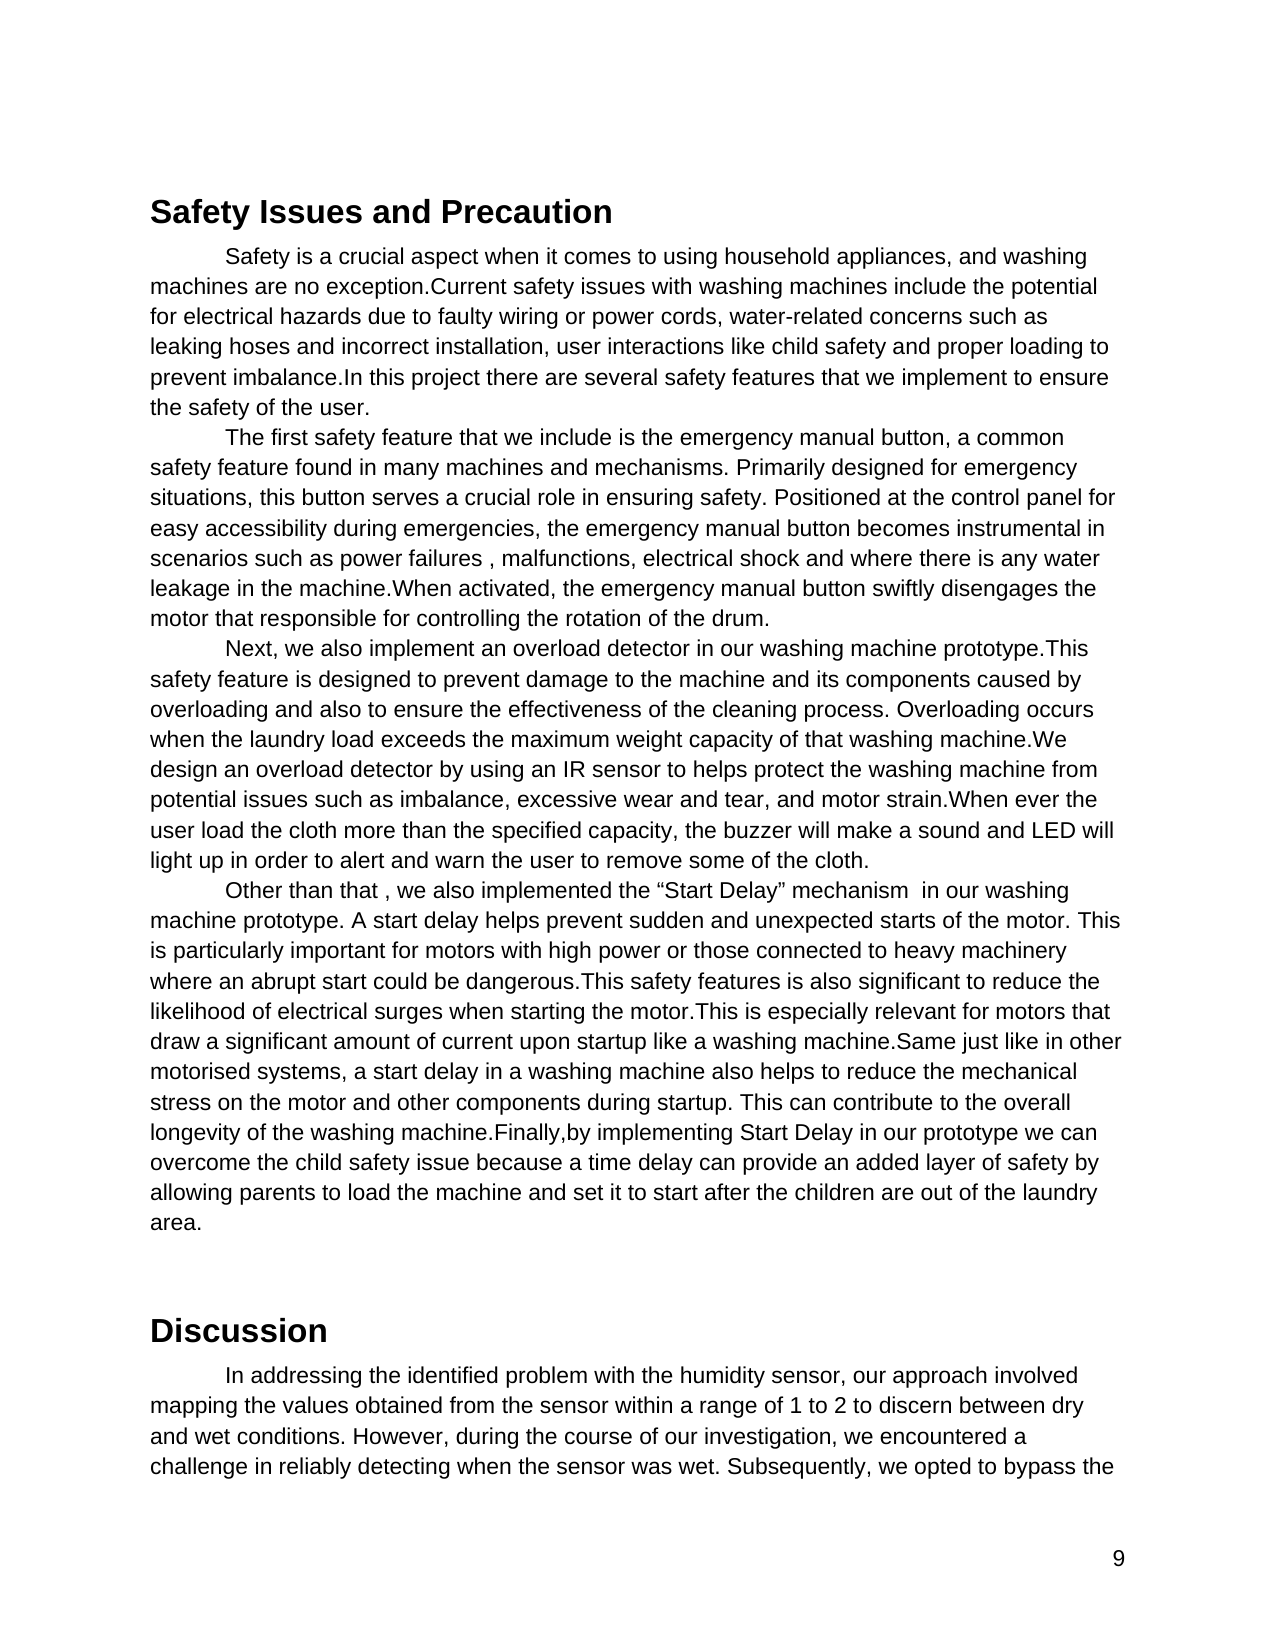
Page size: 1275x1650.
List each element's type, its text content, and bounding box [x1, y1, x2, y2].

text Other than that , we also implemented the “Start Delay” mechanism in our washing machine prototype. A start delay helps prevent sudden and unexpected starts of the motor. This is particularly important for motors with high power or those connected to heavy machinery where an abrupt start could be dangerous.This safety features is also significant to reduce the likelihood of electrical surges when starting the motor.This is especially relevant for motors that draw a significant amount of current upon startup like a washing machine.Same just like in other motorised systems, a start delay in a washing machine also helps to reduce the mechanical stress on the motor and other components during startup. This can contribute to the overall longevity of the washing machine.Finally,by implementing Start Delay in our prototype we can overcome the child safety issue because a time delay can provide an added layer of safety by allowing parents to load the machine and set it to start after the children are out of the laundry area. [150, 877, 1125, 1236]
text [150, 1362, 1125, 1479]
text Next, we also implement an overload detector in our washing machine prototype.This safety feature is designed to prevent damage to the machine and its components caused by overloading and also to ensure the effectiveness of the cleaning process. Overloading occurs when the laundry load exceeds the maximum weight capacity of that washing machine.We design an overload detector by using an IR sensor to helps protect the washing machine from potential issues such as imbalance, excessive wear and tear, and motor strain.When ever the user load the cloth more than the specified capacity, the buzzer will make a sound and LED will light up in order to alert and warn the user to remove some of the cloth. [150, 635, 1125, 873]
text Safety is a crucial aspect when it comes to using household appliances, and washing [150, 243, 1125, 269]
subtitle Discussion [150, 1311, 1125, 1350]
subtitle Safety Issues and Precaution [150, 192, 1125, 230]
text machines are no exception.Current safety issues with washing machines include the potential for electrical hazards due to faulty wiring or power cords, water-related concerns such as leaking hoses and incorrect installation, user interactions like child safety and proper loading to prevent imbalance.In this project there are several safety features that we implement to ensure the safety of the user. [150, 273, 1125, 420]
text The first safety feature that we include is the emergency manual button, a common safety feature found in many machines and mechanisms. Primarily designed for emergency situations, this button serves a crucial role in ensuring safety. Positioned at the control panel for easy accessibility during emergencies, the emergency manual button becomes instrumental in scenarios such as power failures , malfunctions, electrical shock and where there is any water leakage in the machine.When activated, the emergency manual button swiftly disengages the motor that responsible for controlling the rotation of the drum. [150, 424, 1125, 631]
